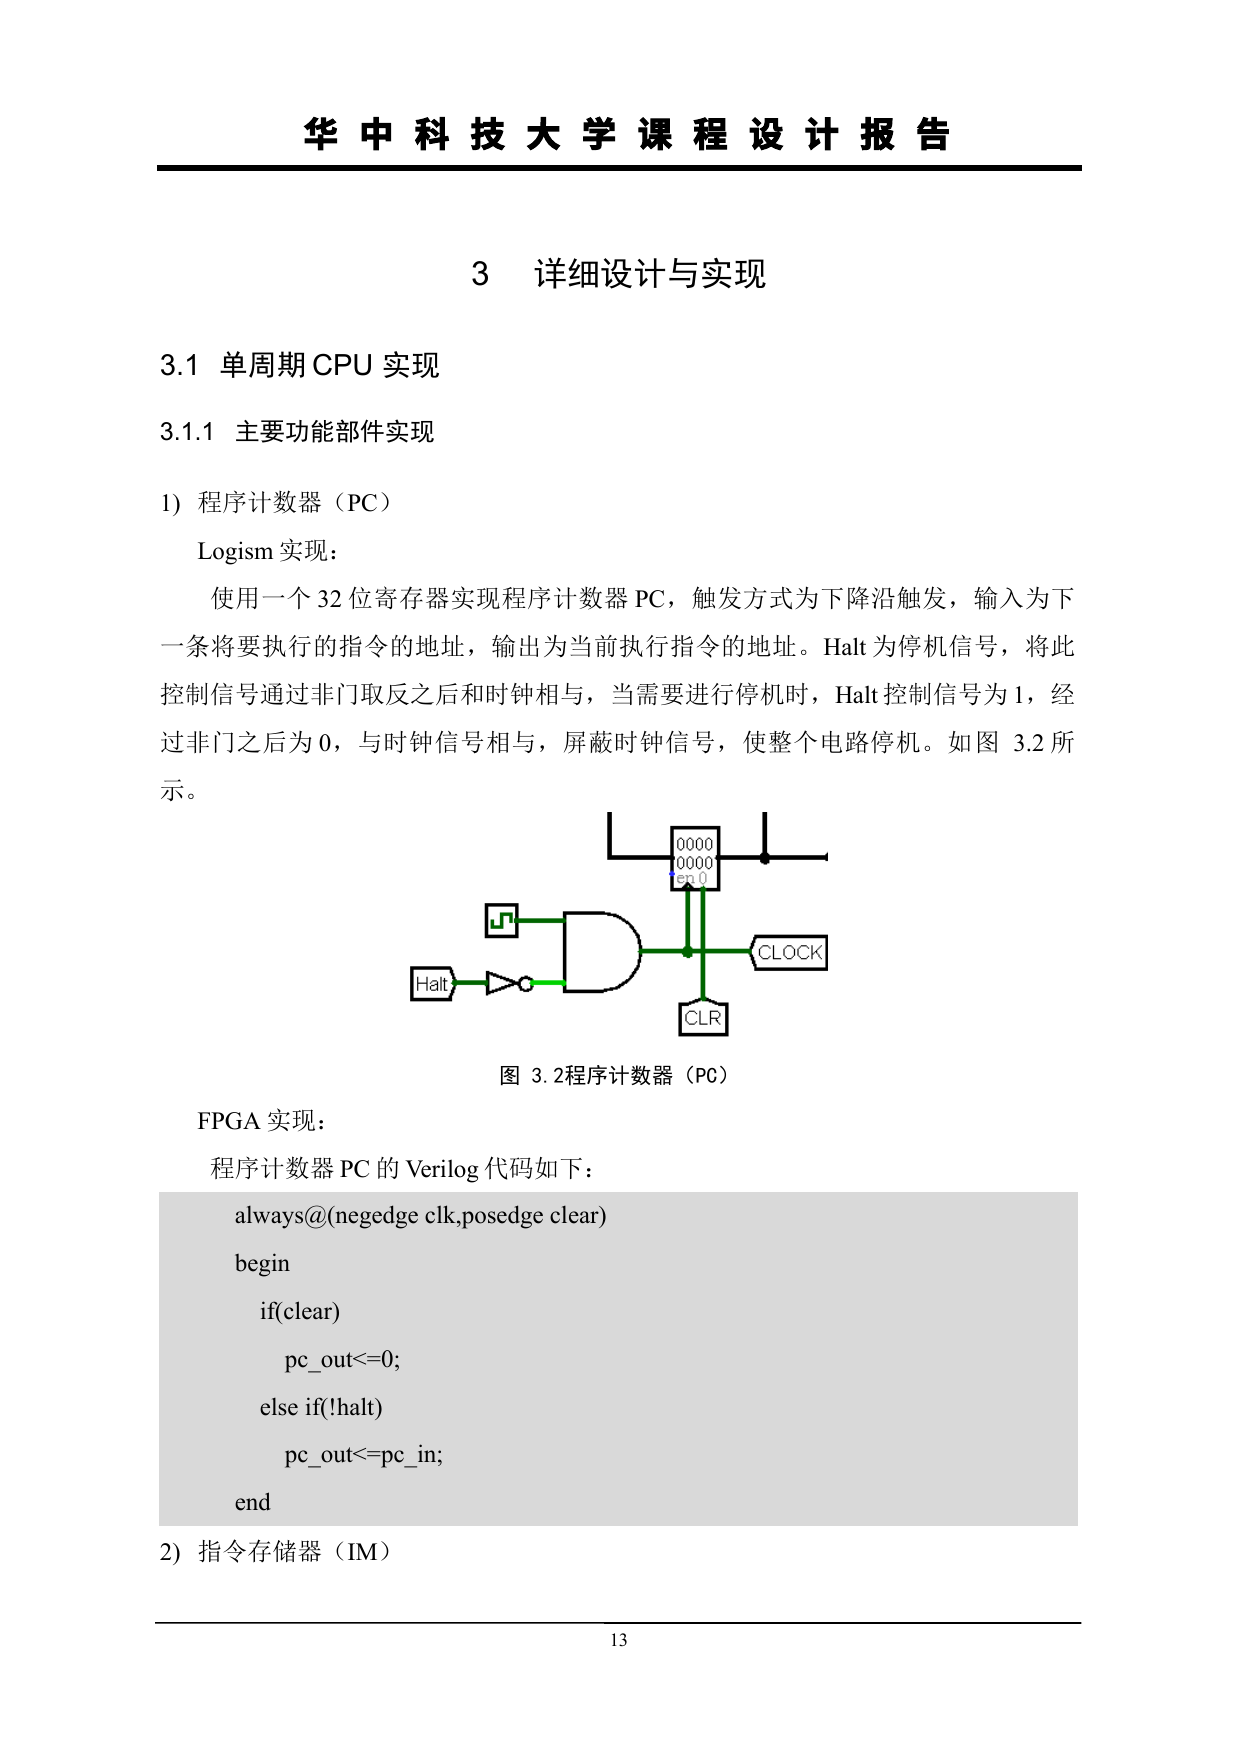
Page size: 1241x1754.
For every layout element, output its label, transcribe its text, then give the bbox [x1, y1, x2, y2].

text end [159, 1478, 1078, 1526]
text pc_out<=0; [159, 1335, 1078, 1383]
list FPGA实现： [159, 1096, 1078, 1144]
text always@(negedge clk,posedge clear) [159, 1192, 1078, 1239]
list Logism实现： [159, 526, 1078, 574]
text pc_out<=pc_in; [159, 1431, 1078, 1478]
list 程序计数器（PC） [159, 478, 1078, 526]
subtitle 单周期CPU 实现 [159, 346, 1053, 382]
subtitle 详细设计与实现 [159, 248, 1078, 296]
text 程序计数器PC的Verilog代码如下： [159, 1144, 1078, 1192]
text if(clear) [159, 1287, 1078, 1335]
list 指令存储器（IM） [159, 1526, 1078, 1574]
text else if(!halt) [159, 1383, 1078, 1431]
text begin [159, 1239, 1078, 1287]
subtitle 主要功能部件实现 [159, 407, 1078, 454]
picture [409, 812, 828, 1040]
